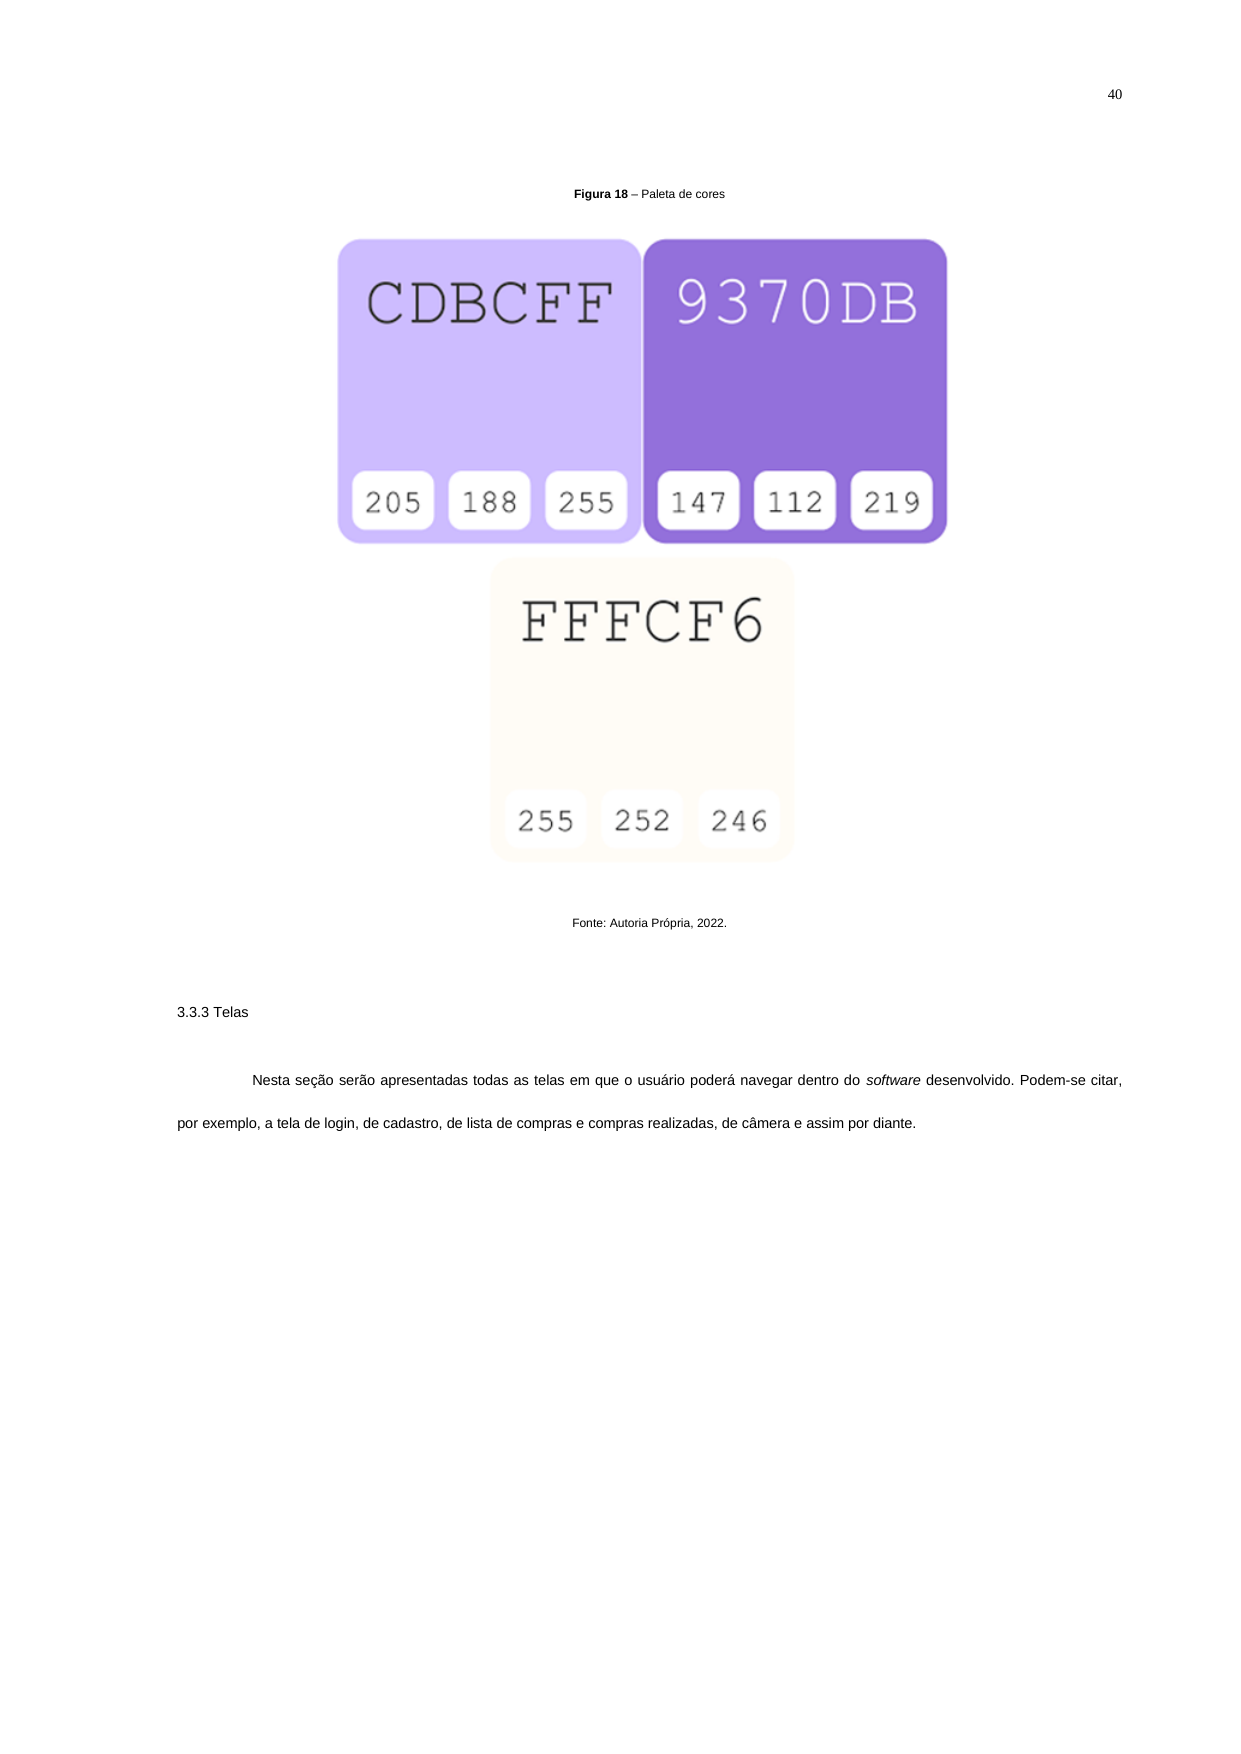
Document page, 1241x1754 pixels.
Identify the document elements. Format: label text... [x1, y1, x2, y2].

text Fonte: Autoria Própria, 2022. [177, 906, 1122, 929]
subtitle 3.3.3 Telas [177, 992, 1122, 1020]
text Figura 18 – Paleta de cores [177, 177, 1122, 201]
text Nesta seção serão apresentadas todas as telas em que o usuário poderá navegar dentro do software desenvolvido. Podem-se citar, por exemplo, a tela de login, de cadastro, de lista de compras e compras realizadas, de câmera e assim por diante. [177, 1060, 1122, 1132]
picture [318, 226, 981, 881]
